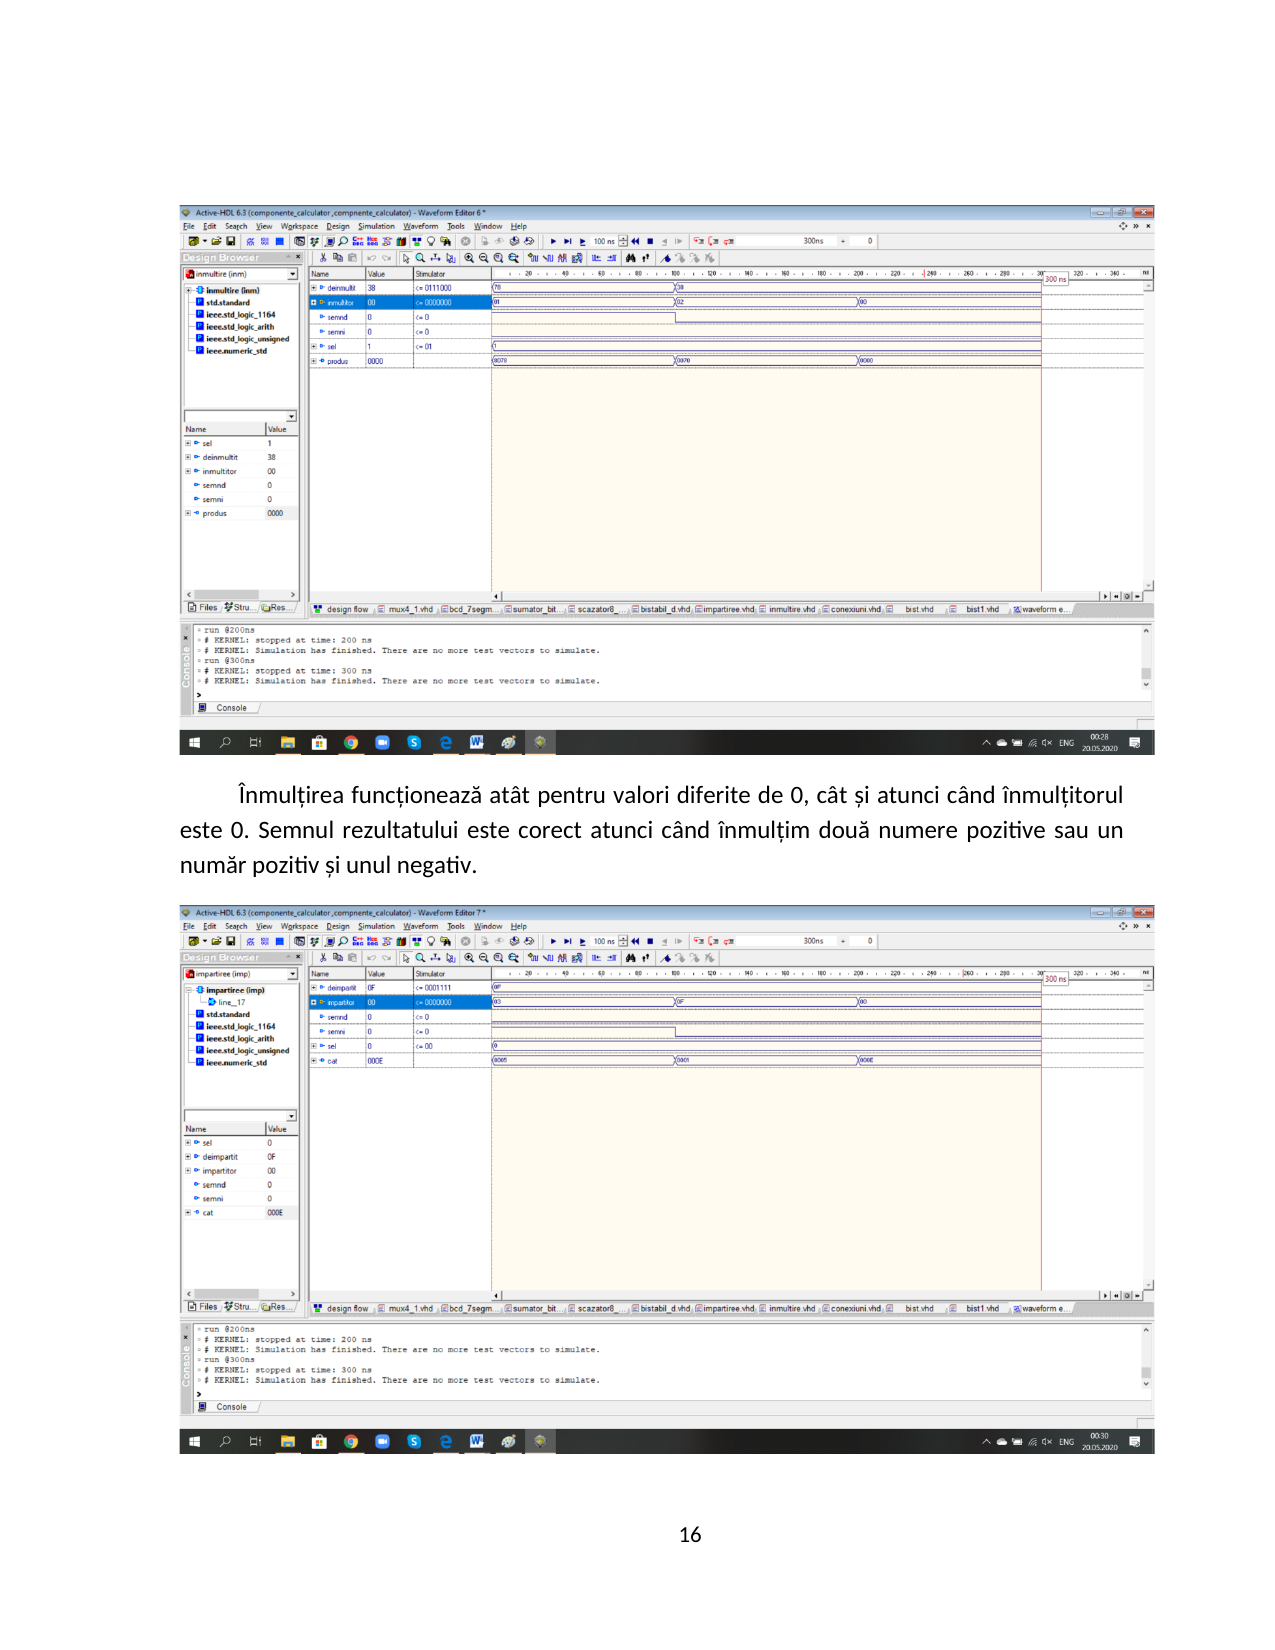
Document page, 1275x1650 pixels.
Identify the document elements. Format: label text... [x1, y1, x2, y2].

text Înmulțirea funcționează atât pentru valori diferite de 0, cât și atunci când înmulțitorul este 0. Semnul rezultatului este corect atunci când înmulțim două numere pozitive sau un număr pozitiv și unul negativ. [179, 779, 1125, 880]
picture [179, 205, 1155, 755]
picture [179, 905, 1155, 1454]
